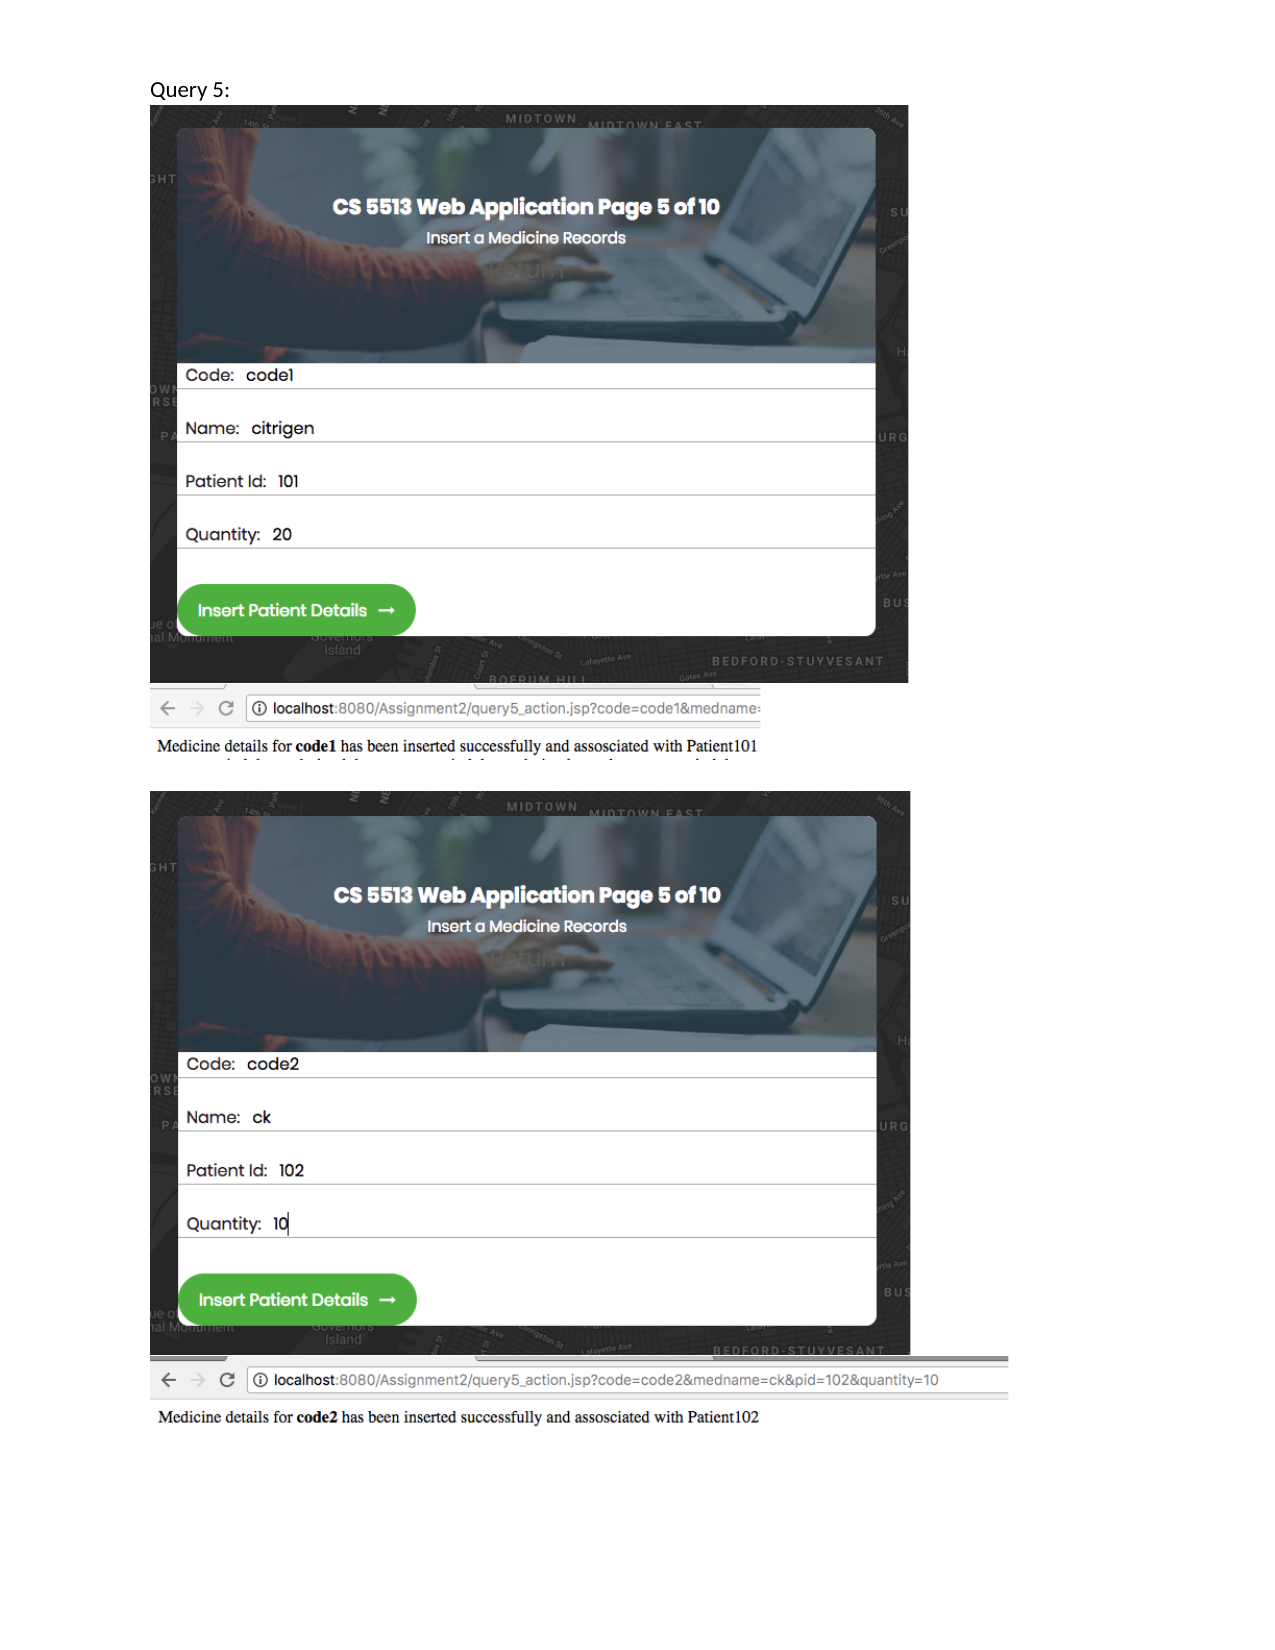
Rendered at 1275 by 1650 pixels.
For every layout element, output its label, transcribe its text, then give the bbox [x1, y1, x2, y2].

list Query 5: [150, 75, 1200, 103]
picture [150, 105, 909, 683]
picture [150, 791, 911, 1355]
picture [150, 1356, 1009, 1461]
picture [150, 684, 761, 760]
